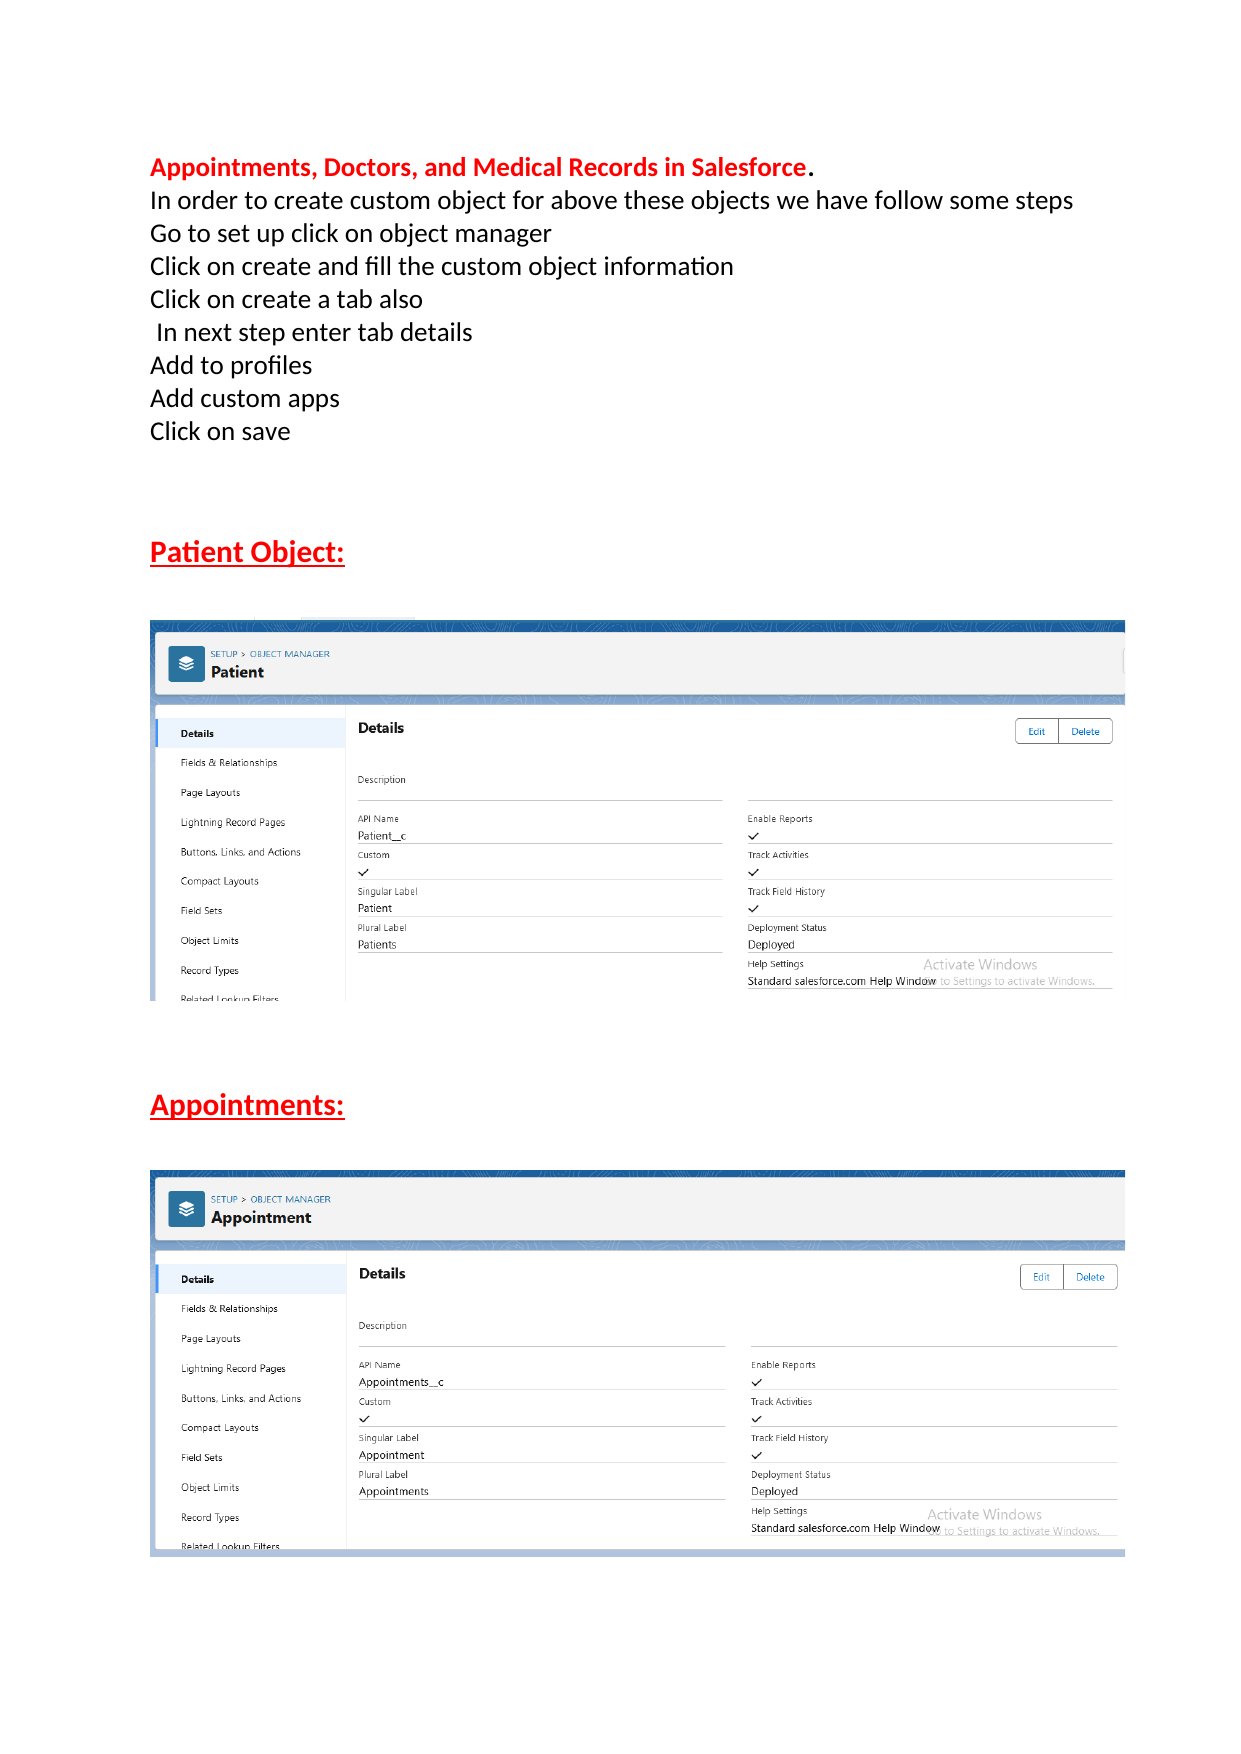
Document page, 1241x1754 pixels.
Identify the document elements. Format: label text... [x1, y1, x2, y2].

text Patient Object: [150, 533, 1090, 571]
picture [150, 1170, 1125, 1557]
text Add custom apps [150, 381, 1090, 414]
text Appointments: [150, 1086, 1090, 1124]
text Go to set up click on object manager [150, 216, 1090, 249]
text In order to create custom object for above these objects we have follow some steps [150, 183, 1090, 216]
text Click on create a tab also [150, 282, 1090, 315]
text Click on create and fill the custom object information [150, 249, 1090, 282]
text In next step enter tab details [150, 315, 1090, 348]
text Add to profiles [150, 348, 1090, 381]
text Appointments, Doctors, and Medical Records in Salesforce. [150, 150, 1090, 183]
text Click on save [150, 414, 1090, 447]
picture [150, 617, 1125, 1001]
